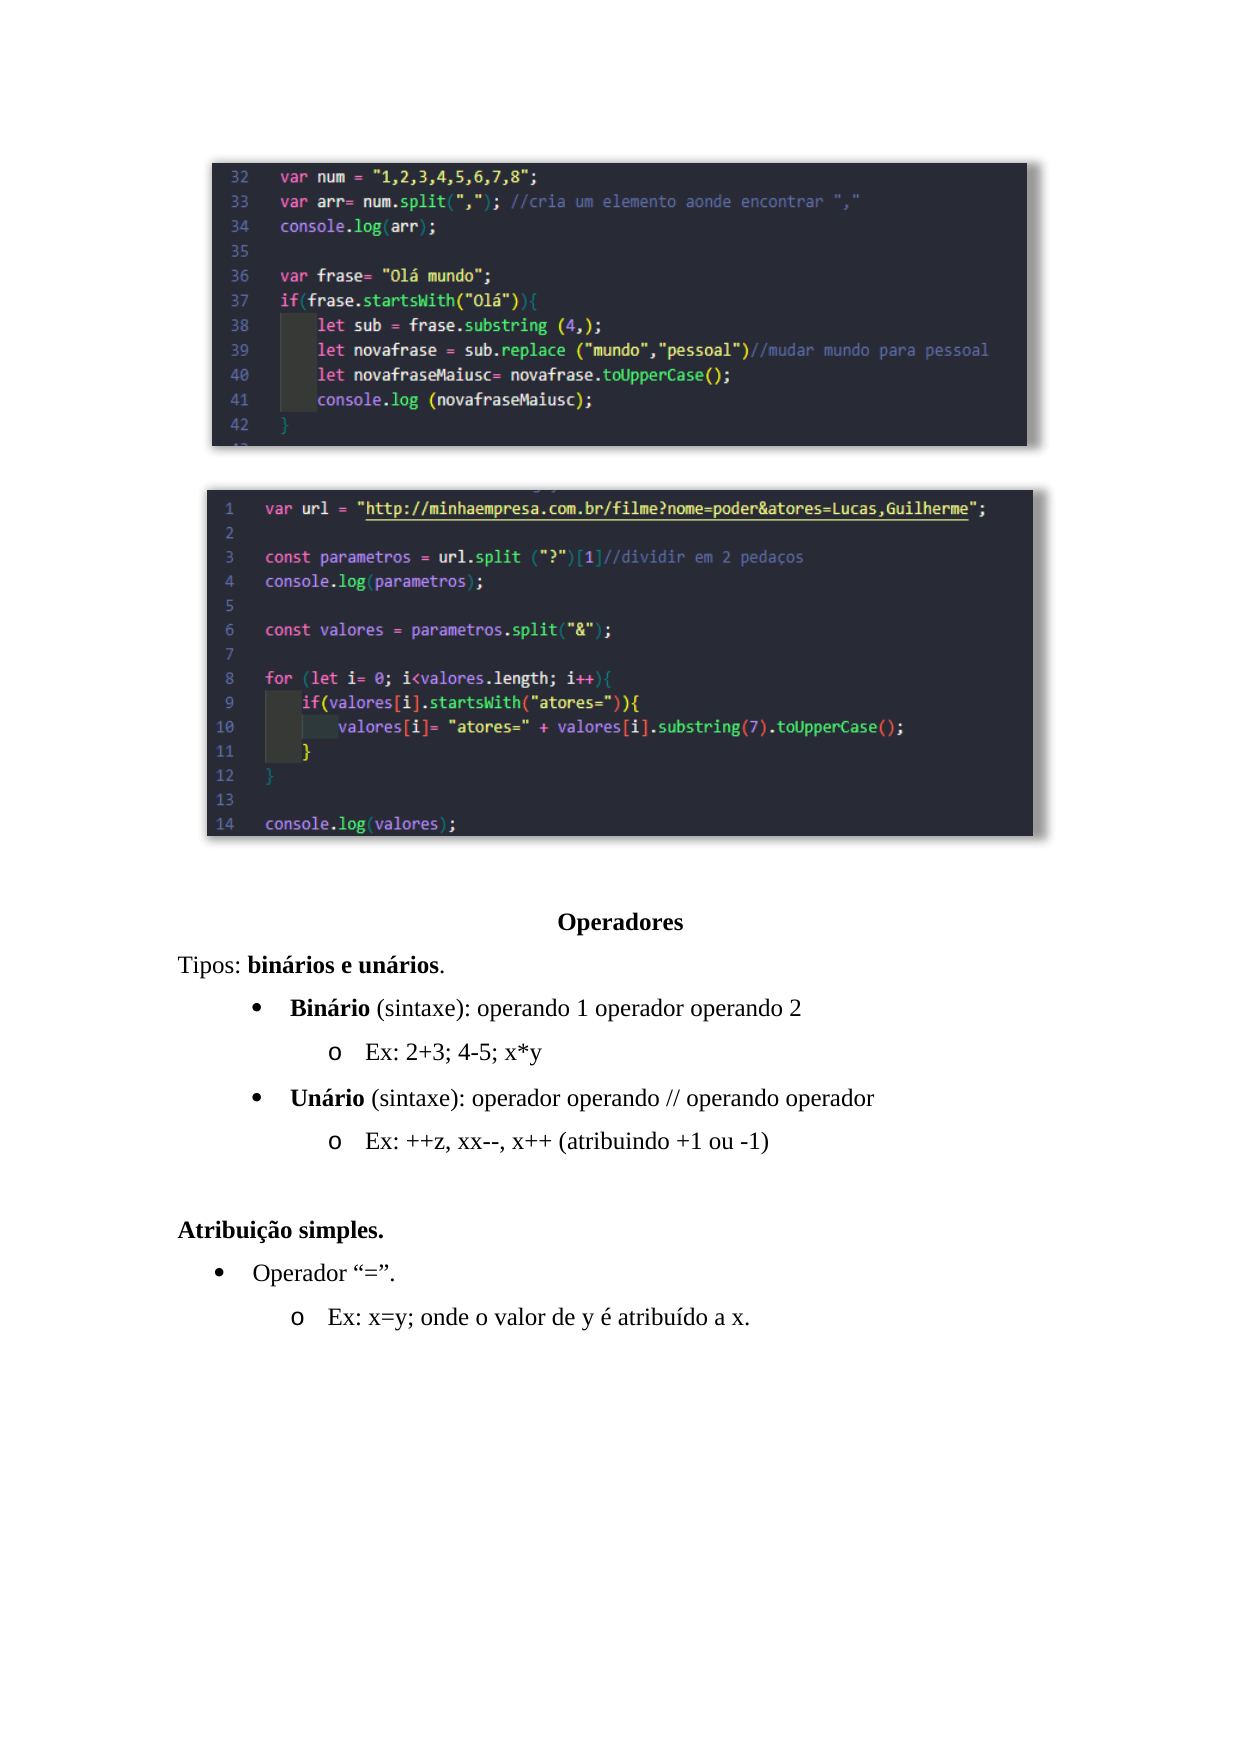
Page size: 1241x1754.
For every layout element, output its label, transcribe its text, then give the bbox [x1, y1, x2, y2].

list Ex: ++z, xx--, x++ (atribuindo +1 ou -1) [327, 1126, 1063, 1157]
list Binário (sintaxe): operando 1 operador operando 2 [252, 993, 1063, 1022]
picture [207, 490, 1033, 836]
picture [212, 163, 1027, 446]
list Ex: x=y; onde o valor de y é atribuído a x. [290, 1302, 1063, 1332]
text Operadores [177, 907, 1063, 936]
text Tipos: binários e unários. [177, 950, 1063, 979]
list Ex: 2+3; 4-5; x*y [327, 1037, 1063, 1067]
list Operador “=”. [215, 1258, 1063, 1287]
list Unário (sintaxe): operador operando // operando operador [252, 1083, 1063, 1112]
text Atribuição simples. [177, 1215, 1063, 1244]
